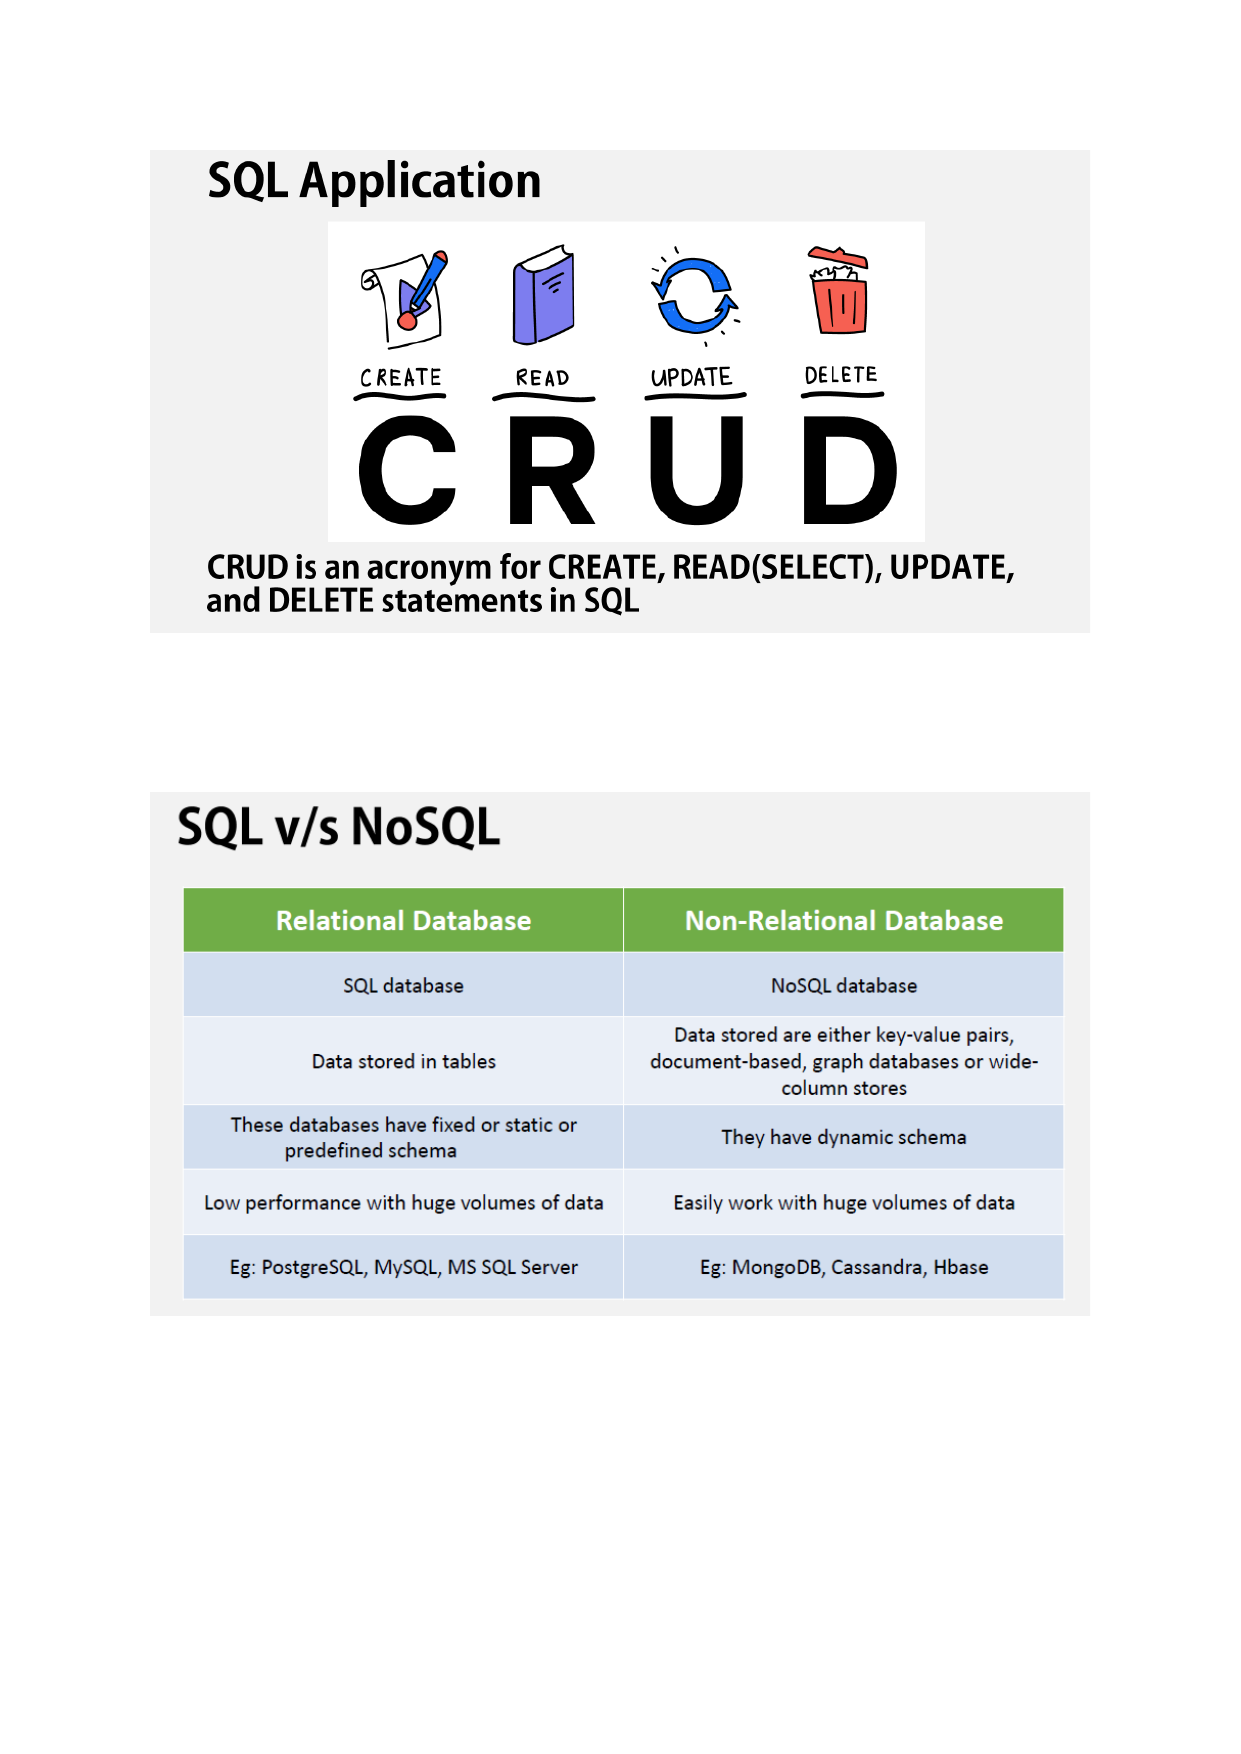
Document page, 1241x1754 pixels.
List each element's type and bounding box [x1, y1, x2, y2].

picture [150, 792, 1091, 1316]
picture [150, 150, 1091, 633]
